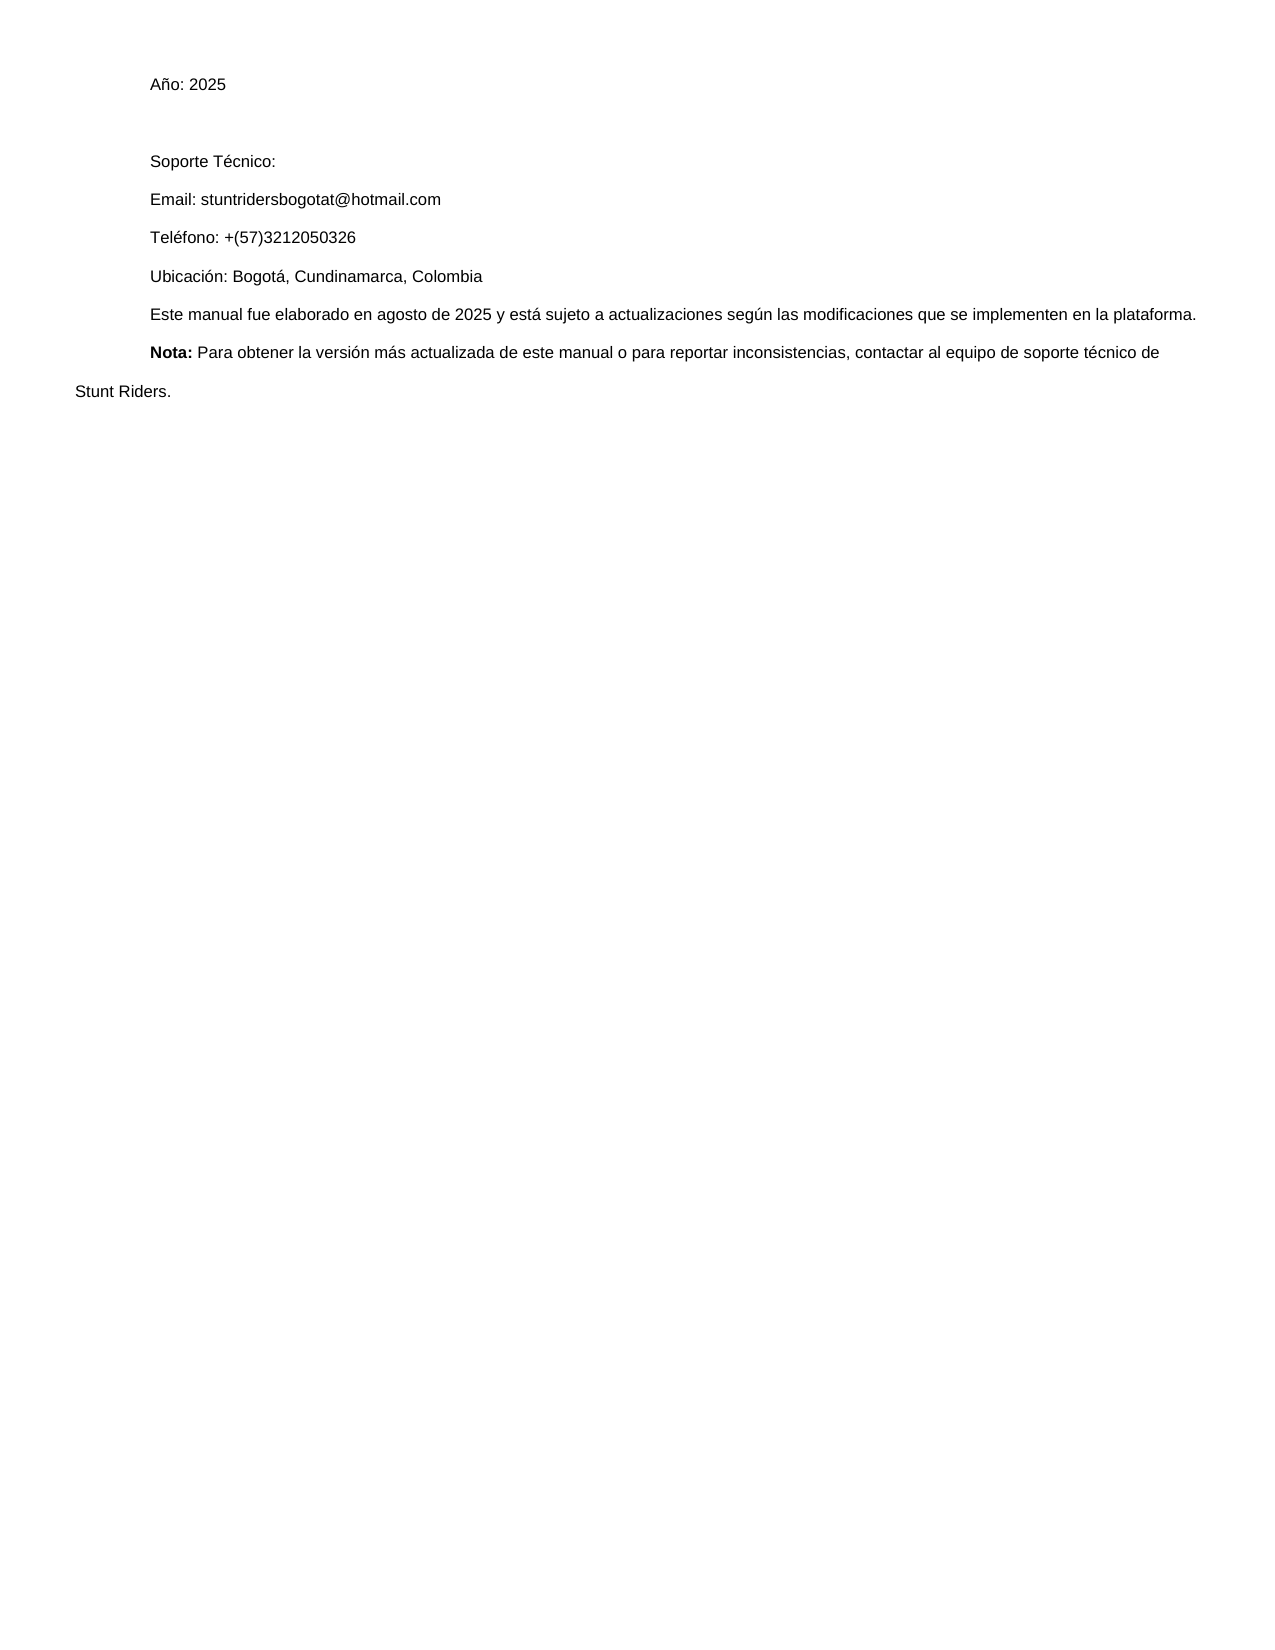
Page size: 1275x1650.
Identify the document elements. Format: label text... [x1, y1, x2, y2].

text Nota: Para obtener la versión más actualizada de este manual o para reportar inconsistencias, contactar al equipo de soporte técnico de Stunt Riders. [75, 343, 1200, 401]
text Este manual fue elaborado en agosto de 2025 y está sujeto a actualizaciones según las modificaciones que se implementen en la plataforma. [75, 305, 1200, 324]
text Año: 2025 [75, 75, 1200, 94]
text Email: stuntridersbogotat@hotmail.com [75, 190, 1200, 209]
text Ubicación: Bogotá, Cundinamarca, Colombia [75, 267, 1200, 286]
text Teléfono: +(57)3212050326 [75, 228, 1200, 247]
text Soporte Técnico: [75, 152, 1200, 171]
